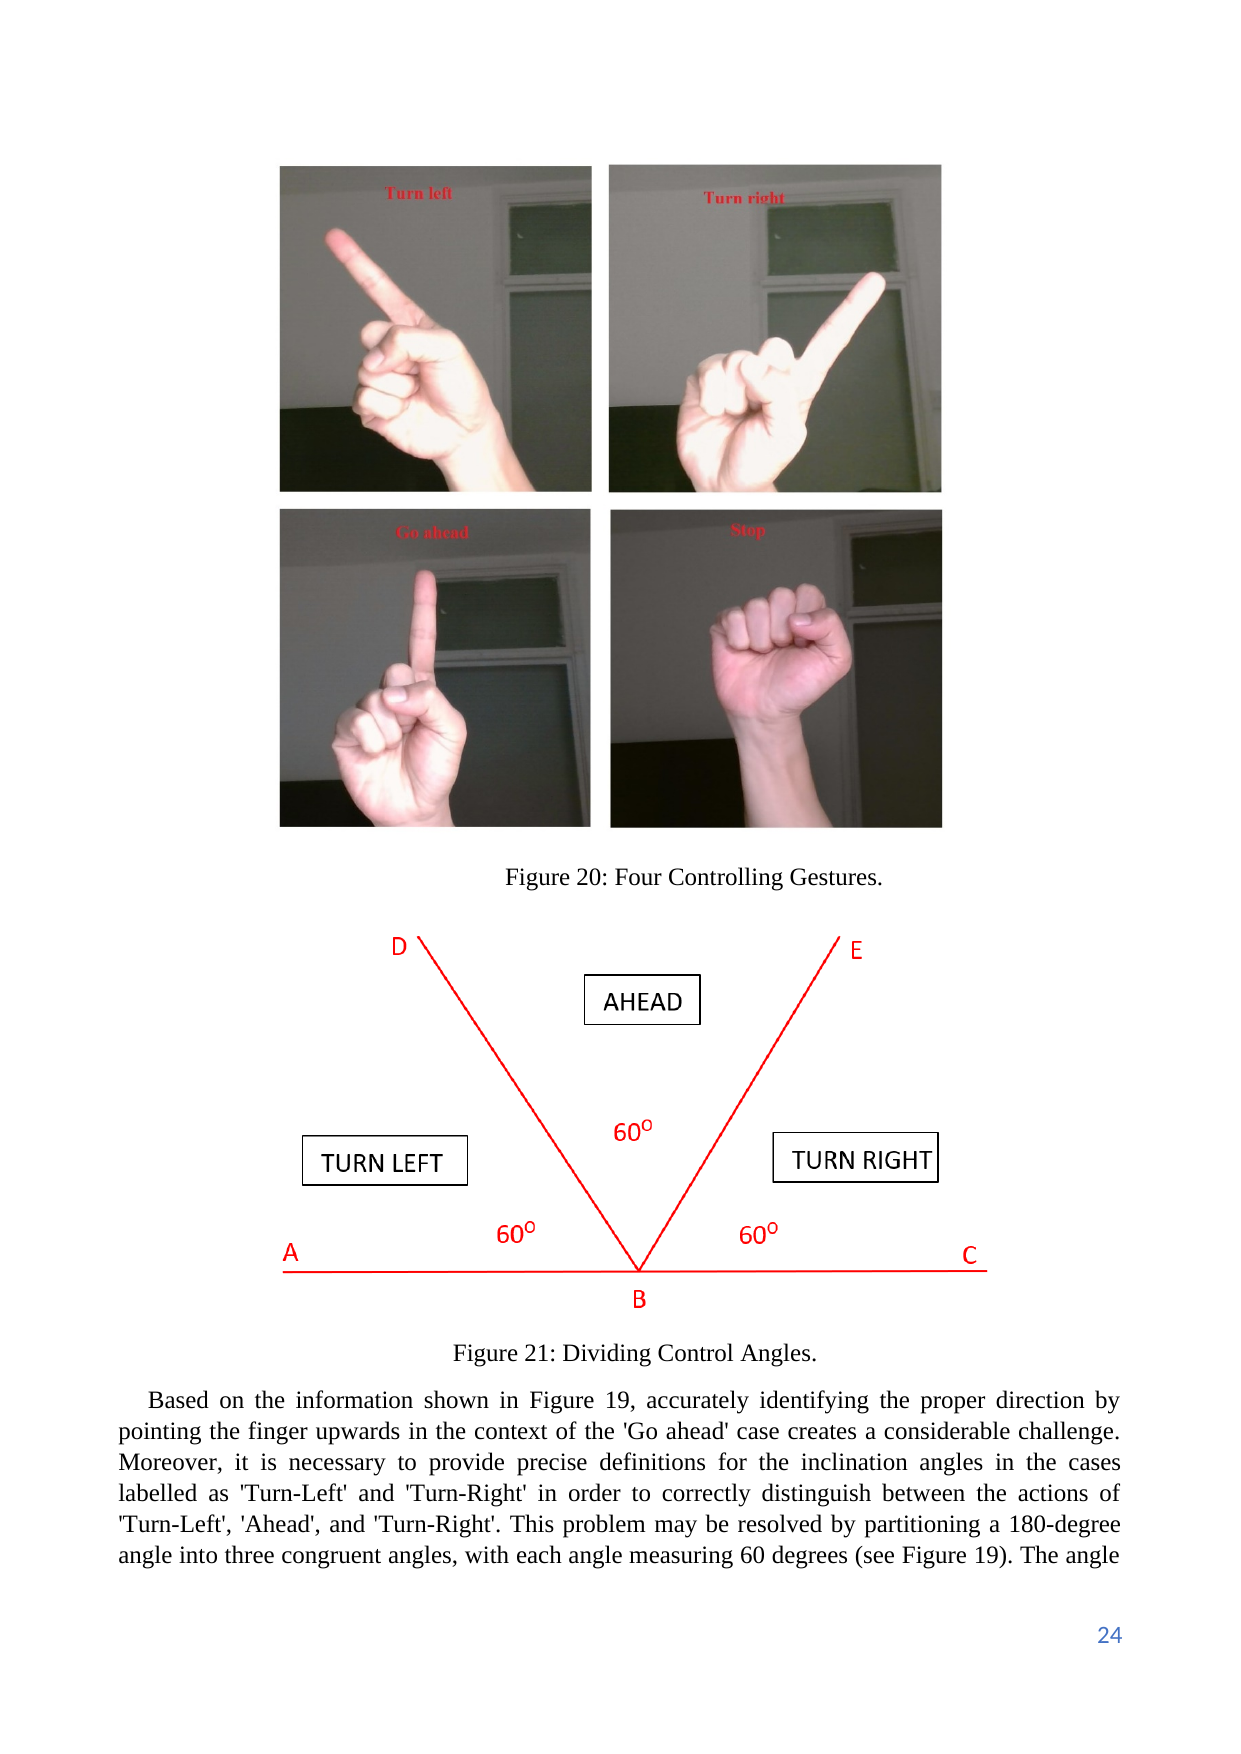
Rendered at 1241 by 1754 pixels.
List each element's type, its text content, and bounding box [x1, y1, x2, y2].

text Figure 20: Four Controlling Gestures. [118, 862, 1122, 891]
picture [265, 147, 955, 844]
picture [266, 910, 1004, 1319]
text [118, 1385, 1122, 1569]
text Figure 21: Dividing Control Angles. [118, 1338, 1122, 1366]
